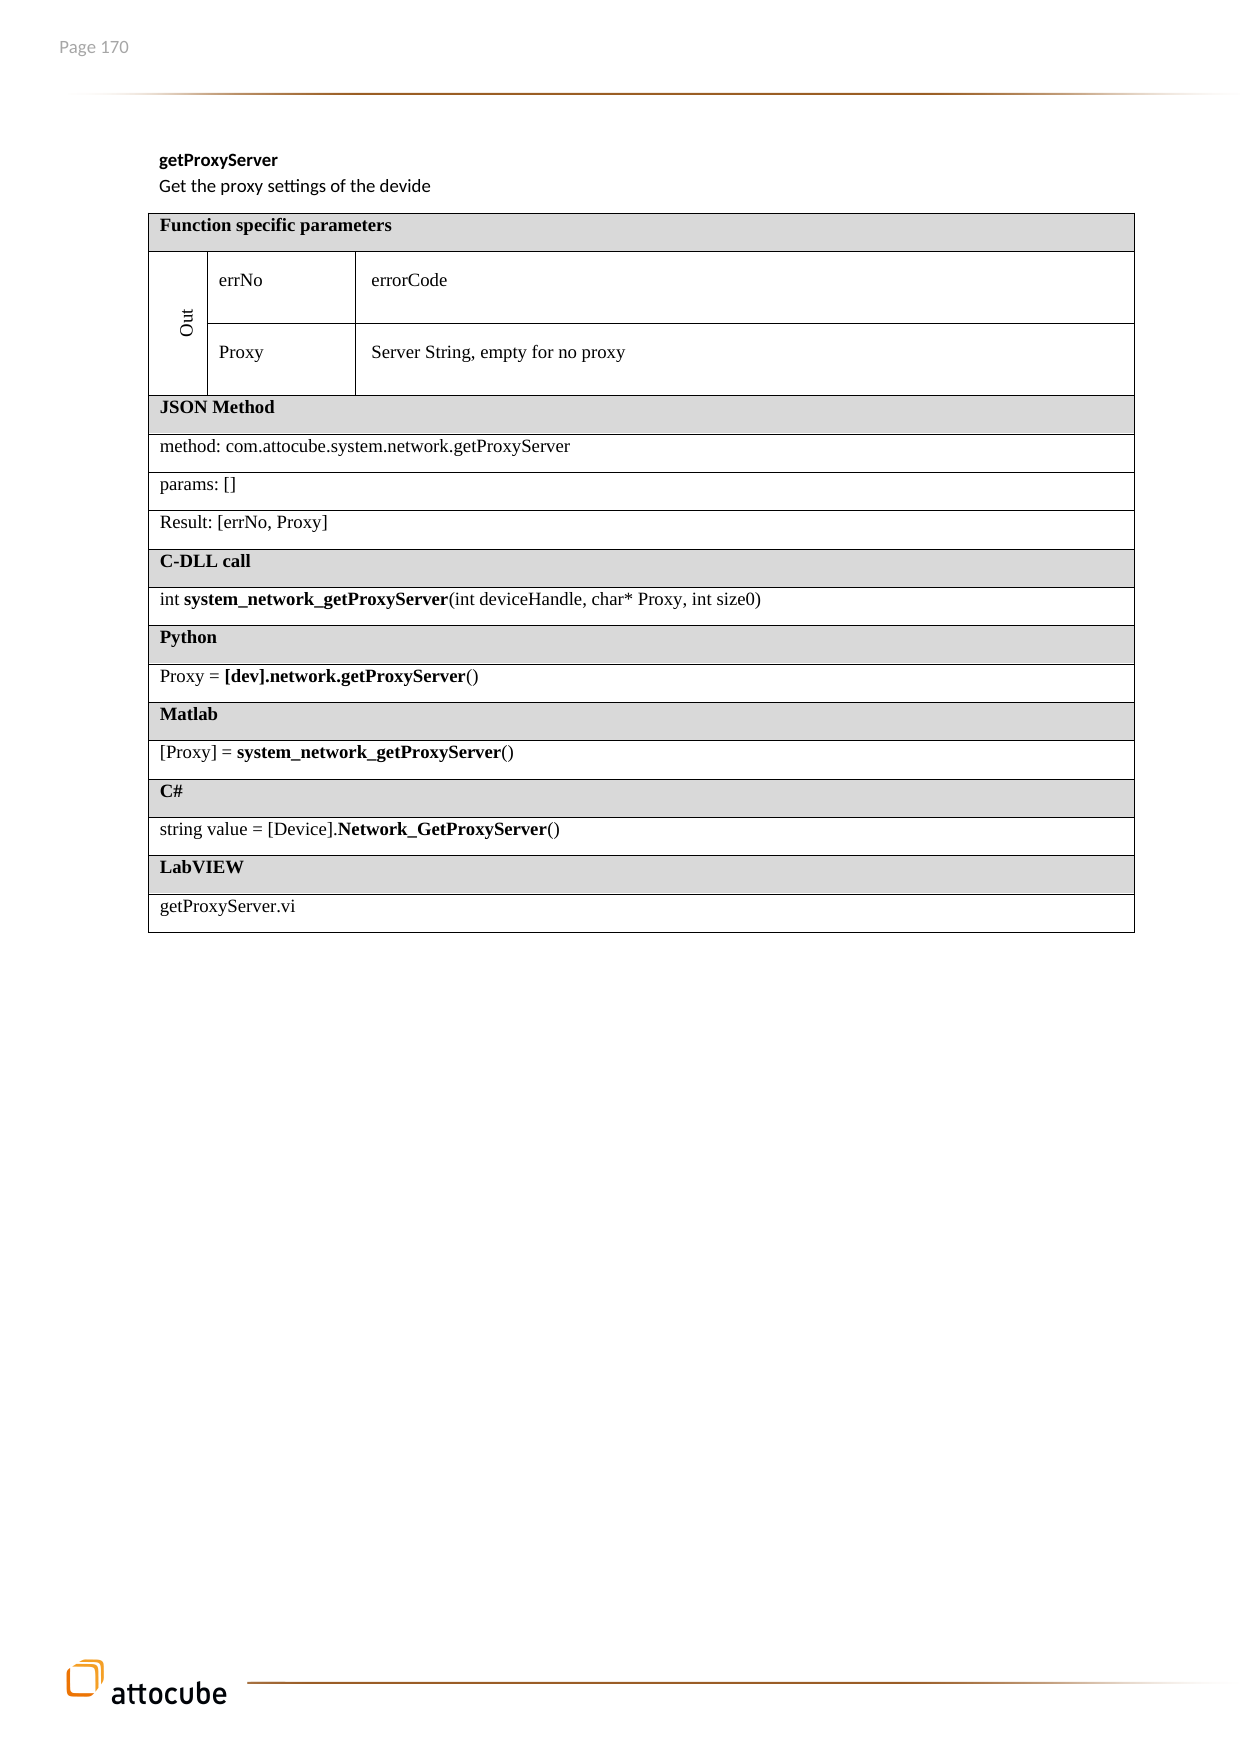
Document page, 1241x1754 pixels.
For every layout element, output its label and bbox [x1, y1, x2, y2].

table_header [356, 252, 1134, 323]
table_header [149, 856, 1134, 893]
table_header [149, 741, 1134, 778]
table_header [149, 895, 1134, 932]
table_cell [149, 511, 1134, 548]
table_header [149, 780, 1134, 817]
picture [68, 82, 1241, 108]
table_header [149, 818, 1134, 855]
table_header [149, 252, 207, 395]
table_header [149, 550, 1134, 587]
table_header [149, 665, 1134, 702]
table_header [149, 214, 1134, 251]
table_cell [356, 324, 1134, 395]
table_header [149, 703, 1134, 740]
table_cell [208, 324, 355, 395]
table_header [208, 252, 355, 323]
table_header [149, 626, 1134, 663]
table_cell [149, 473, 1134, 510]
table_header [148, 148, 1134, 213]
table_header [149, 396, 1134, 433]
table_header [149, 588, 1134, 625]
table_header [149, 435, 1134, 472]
picture [10, 1651, 1240, 1711]
